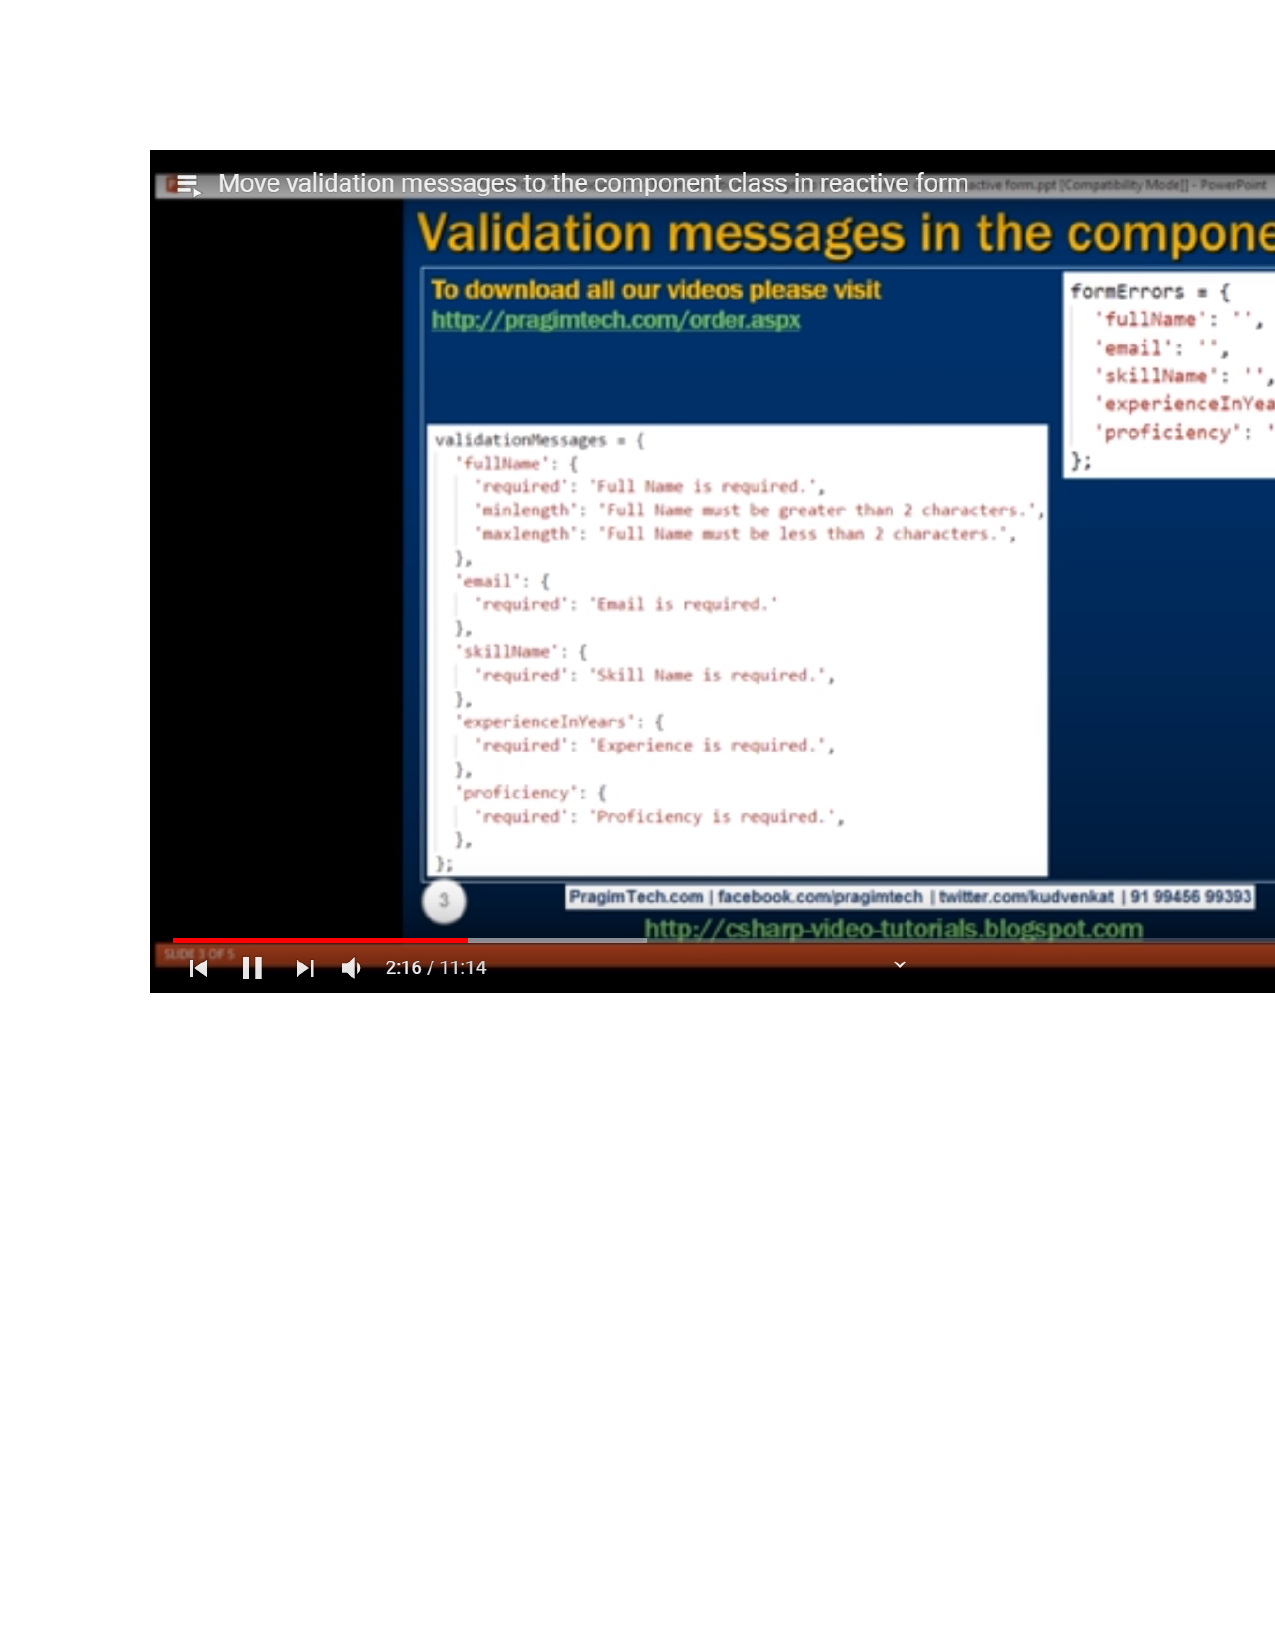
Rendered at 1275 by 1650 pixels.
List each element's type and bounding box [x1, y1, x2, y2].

picture [150, 150, 1275, 993]
